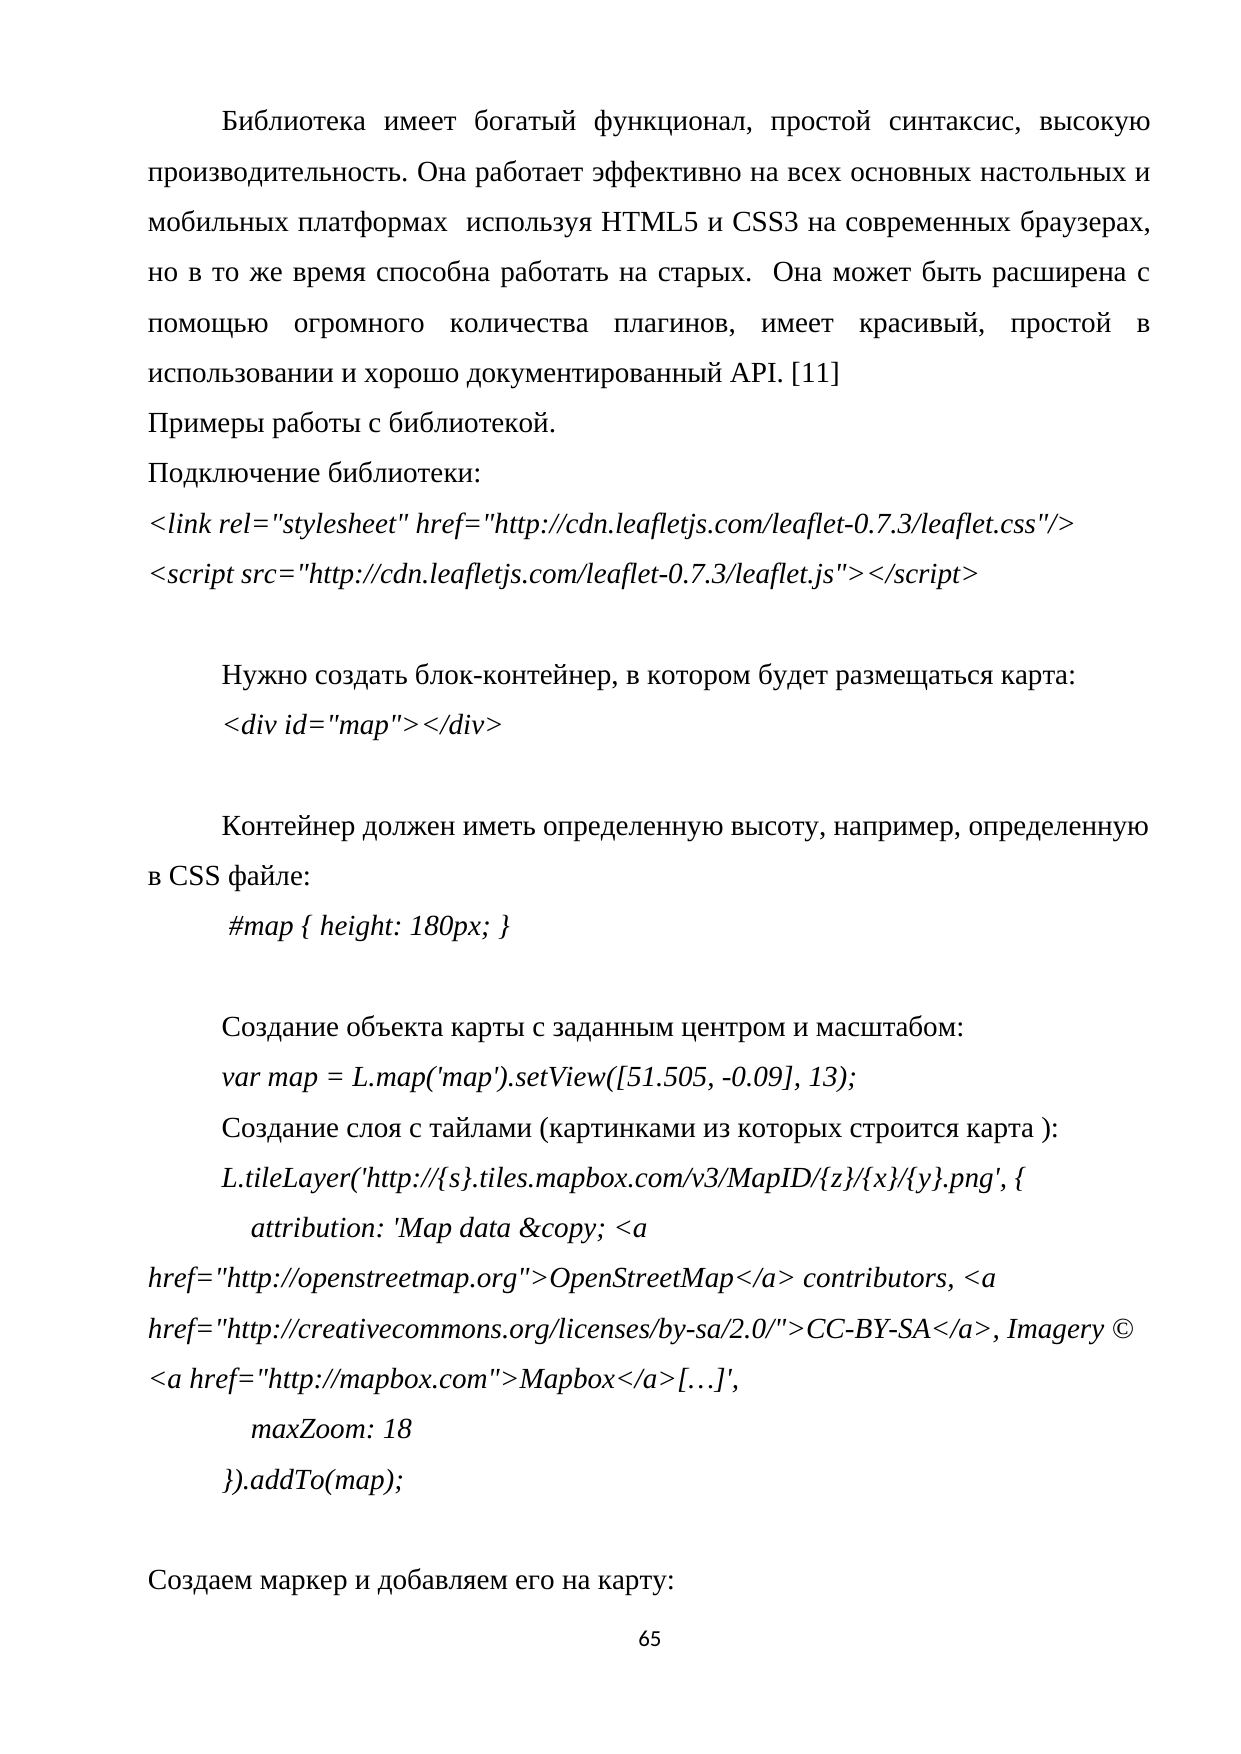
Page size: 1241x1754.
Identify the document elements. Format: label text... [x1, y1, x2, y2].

text }).addTo(map); [148, 1462, 1152, 1495]
text Нужно создать блок-контейнер, в котором будет размещаться карта: [148, 657, 1152, 690]
text <link rel="stylesheet" href="http://cdn.leafletjs.com/leaflet-0.7.3/leaflet.css"/> [148, 506, 1152, 539]
text var map = L.map('map').setView([51.505, -0.09], 13); [148, 1059, 1152, 1093]
text Библиотека имеет богатый функционал, простой синтаксис, высокую производительность. Она работает эффективно на всех основных настольных и мобильных платформах используя HTML5 и CSS3 на современных браузерах, но в то же время способна работать на старых. Она может быть расширена с помощью огромного количества плагинов, имеет красивый, простой в использовании и хорошо документированный API. [11] [148, 103, 1152, 388]
text <script src="http://cdn.leafletjs.com/leaflet-0.7.3/leaflet.js"></script> [148, 556, 1152, 590]
text Создание объекта карты с заданным центром и масштабом: [148, 1009, 1152, 1043]
text <div id="map"></div> [148, 707, 1152, 741]
text Подключение библиотеки: [148, 456, 1152, 489]
text Контейнер должен иметь определенную высоту, например, определенную в CSS файле: [148, 808, 1152, 892]
text attribution: 'Map data &copy; <a href="http://openstreetmap.org">OpenStreetMap</a> contributors, <a href="http://creativecommons.org/licenses/by-sa/2.0/">CC-BY-SA</a>, Imagery © <a href="http://mapbox.com">Mapbox</a>[…]', [148, 1210, 1152, 1395]
text #map { height: 180px; } [148, 908, 1152, 942]
text Создаем маркер и добавляем его на карту: [148, 1562, 1152, 1596]
text maxZoom: 18 [148, 1412, 1152, 1445]
text Создание слоя с тайлами (картинками из которых строится карта ): [148, 1110, 1152, 1143]
text Примеры работы с библиотекой. [148, 405, 1152, 439]
text L.tileLayer('http://{s}.tiles.mapbox.com/v3/MapID/{z}/{x}/{y}.png', { [148, 1160, 1152, 1193]
